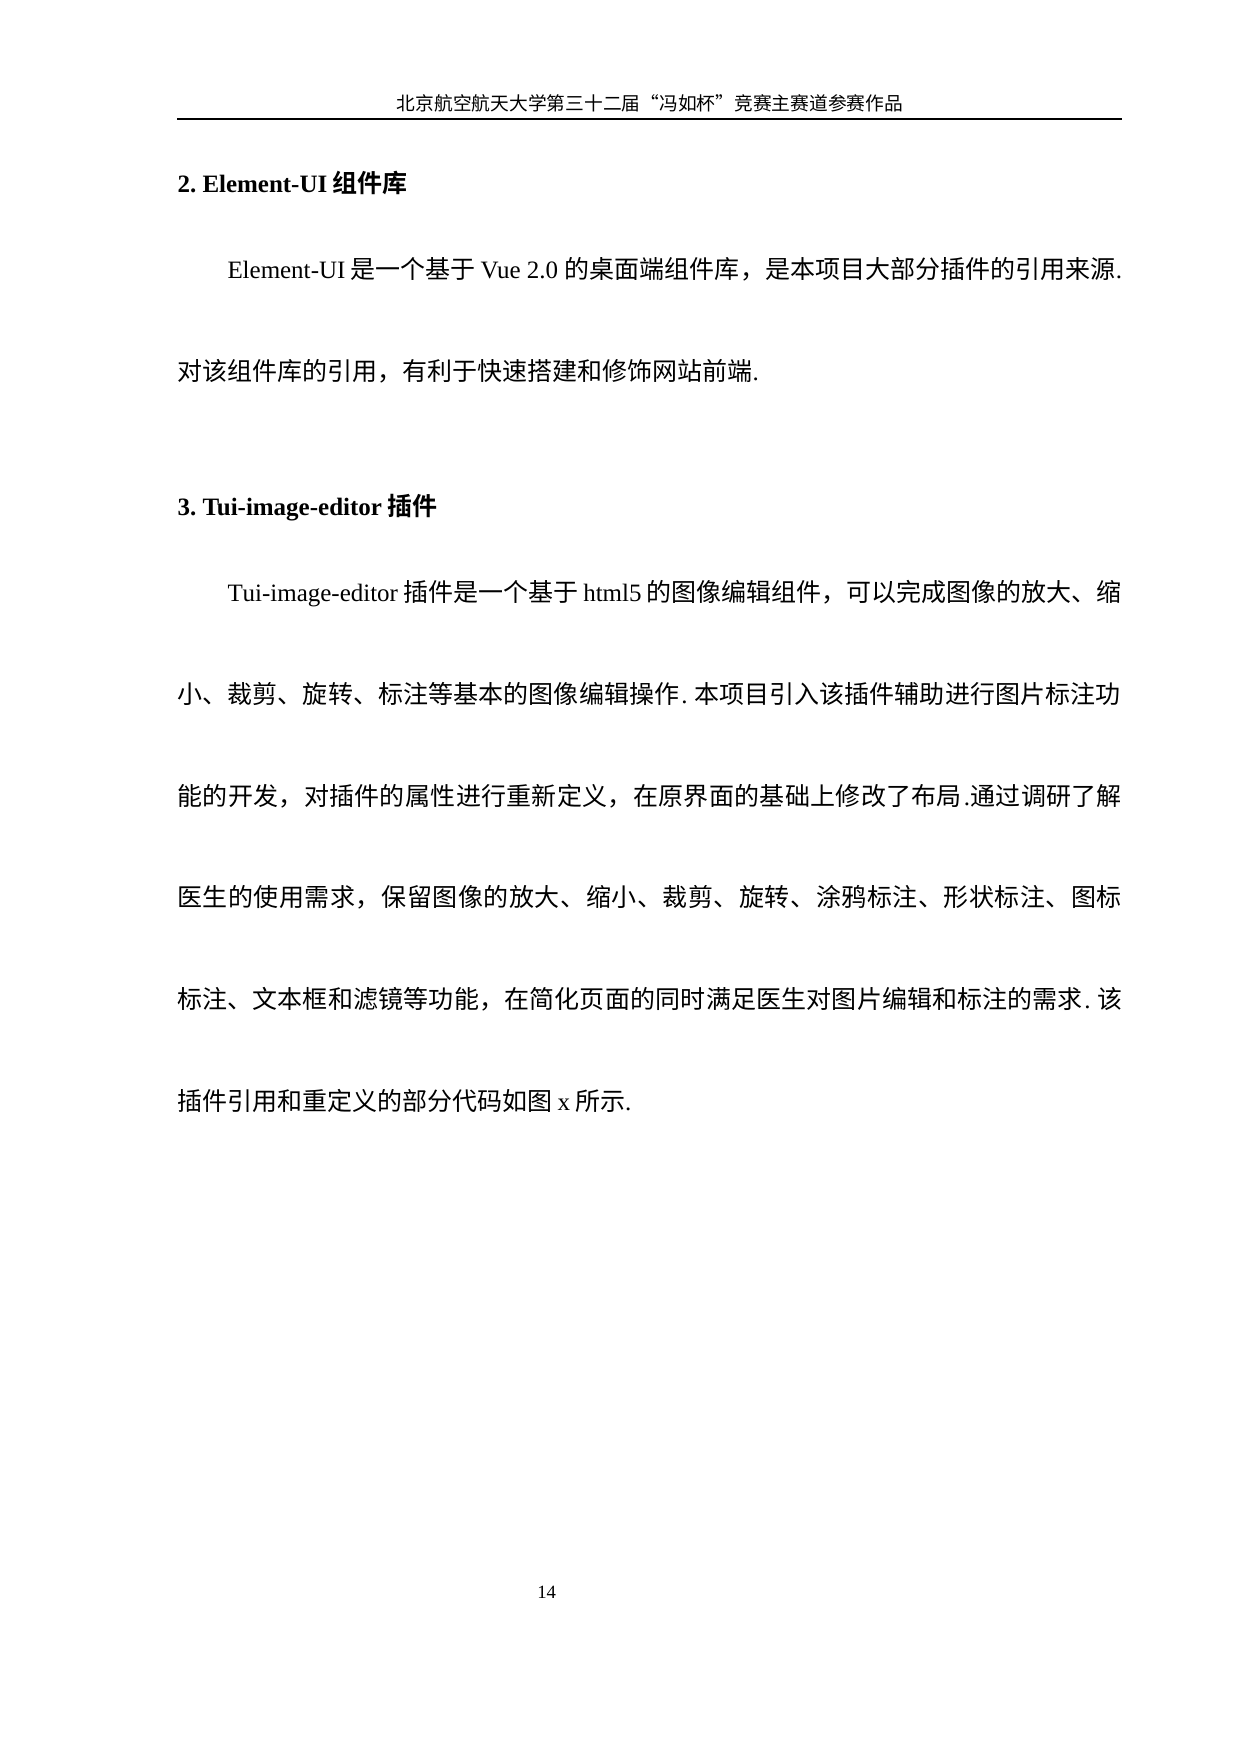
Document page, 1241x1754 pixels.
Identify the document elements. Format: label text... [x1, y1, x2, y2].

text Tui-image-editor插件是一个基于html5的图像编辑组件，可以完成图像的放大、缩小、裁剪、旋转、标注等基本的图像编辑操作. 本项目引入该插件辅助进行图片标注功能的开发，对插件的属性进行重新定义，在原界面的基础上修改了布局.通过调研了解医生的使用需求，保留图像的放大、缩小、裁剪、旋转、涂鸦标注、形状标注、图标标注、文本框和滤镜等功能，在简化页面的同时满足医生对图片编辑和标注的需求. 该插件引用和重定义的部分代码如图x所示. [177, 556, 1122, 1134]
list Tui-image-editor插件 [177, 470, 1122, 538]
text Element-UI是一个基于Vue 2.0 的桌面端组件库，是本项目大部分插件的引用来源. 对该组件库的引用，有利于快速搭建和修饰网站前端. [177, 234, 1122, 404]
list Element-UI组件库 [177, 148, 1122, 216]
